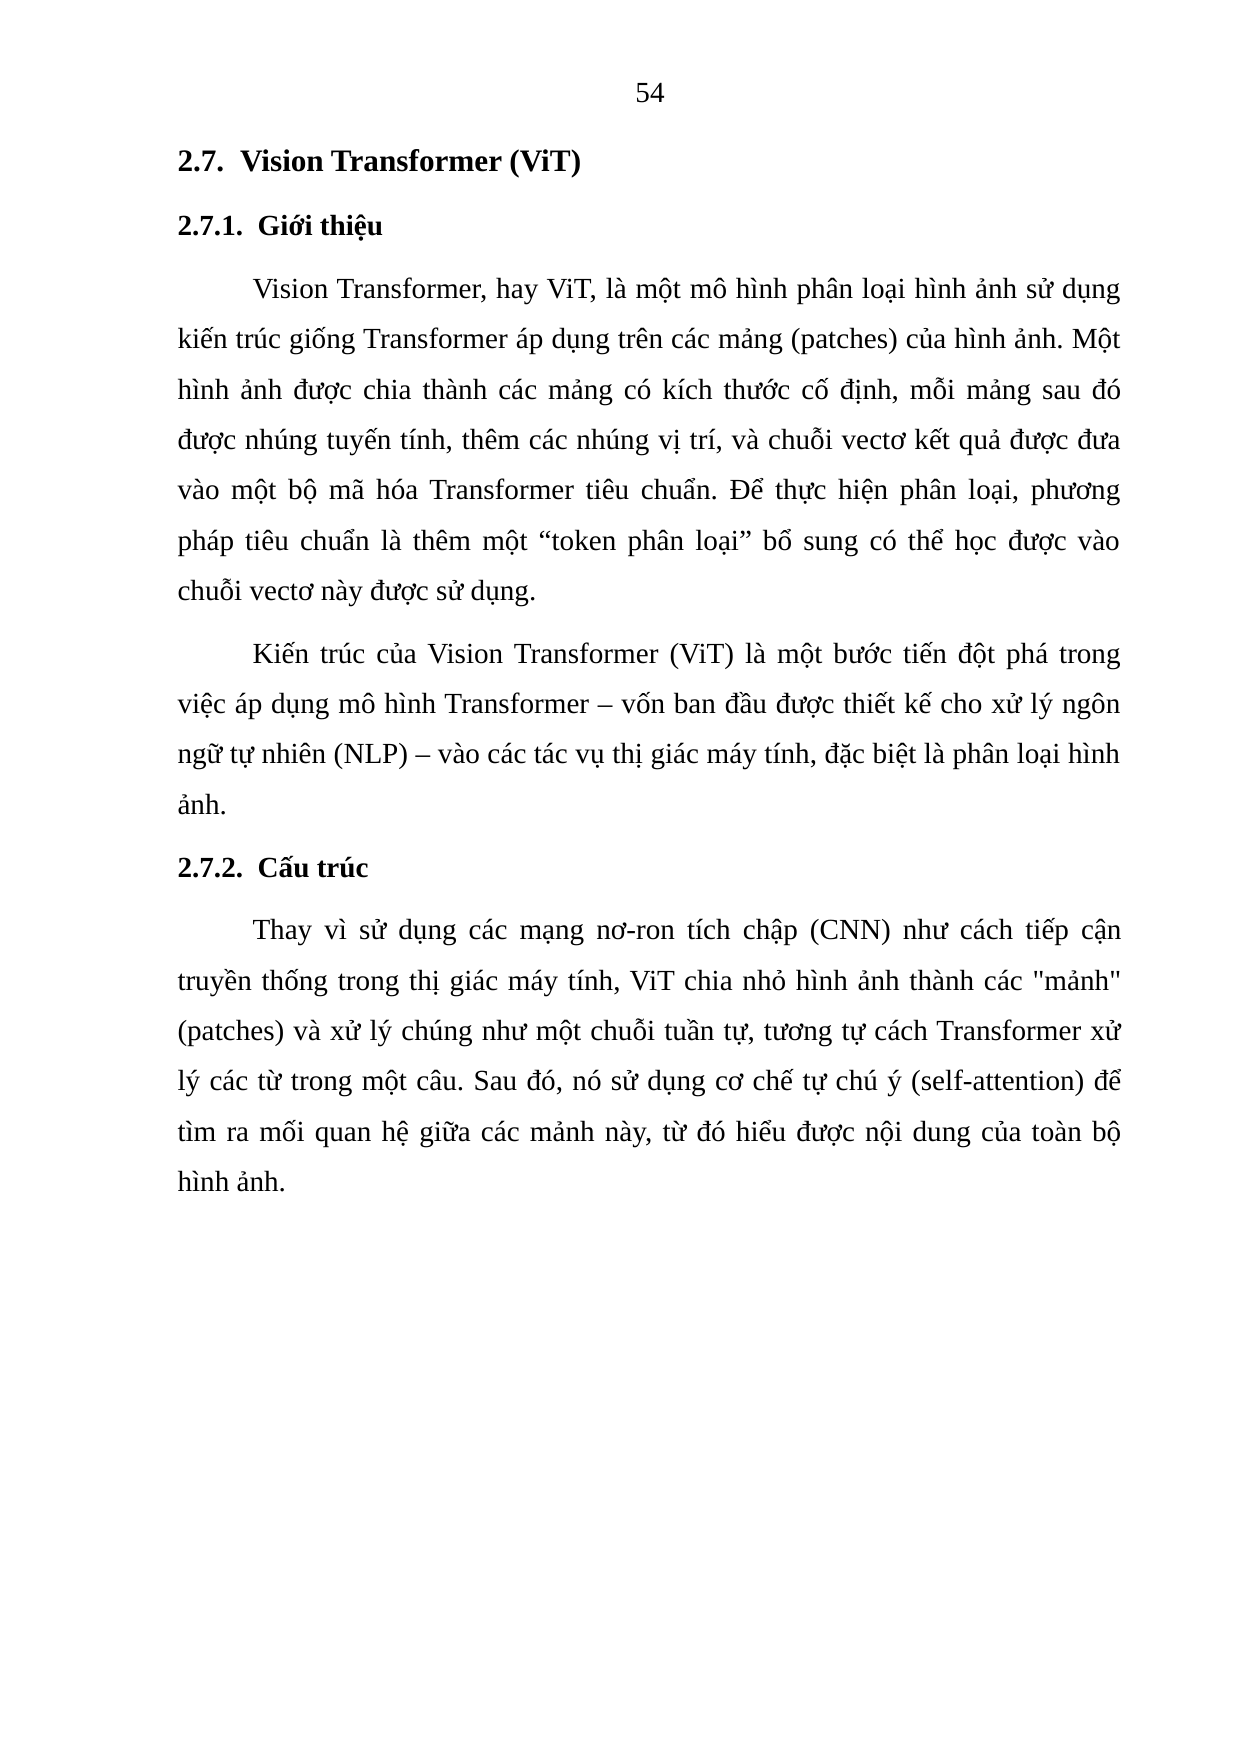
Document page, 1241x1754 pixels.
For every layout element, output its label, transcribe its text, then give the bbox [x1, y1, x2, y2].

subtitle Cấu trúc [177, 850, 1122, 883]
subtitle Vision Transformer (ViT) [177, 142, 1122, 178]
text Thay vì sử dụng các mạng nơ-ron tích chập (CNN) như cách tiếp cận truyền thống trong thị giác máy tính, ViT chia nhỏ hình ảnh thành các "mảnh" (patches) và xử lý chúng như một chuỗi tuần tự, tương tự cách Transformer xử lý các từ trong một câu. Sau đó, nó sử dụng cơ chế tự chú ý (self-attention) để tìm ra mối quan hệ giữa các mảnh này, từ đó hiểu được nội dung của toàn bộ hình ảnh. [177, 912, 1122, 1198]
text Vision Transformer, hay ViT, là một mô hình phân loại hình ảnh sử dụng kiến trúc giống Transformer áp dụng trên các mảng (patches) của hình ảnh. Một hình ảnh được chia thành các mảng có kích thước cố định, mỗi mảng sau đó được nhúng tuyến tính, thêm các nhúng vị trí, và chuỗi vectơ kết quả được đưa vào một bộ mã hóa Transformer tiêu chuẩn. Để thực hiện phân loại, phương pháp tiêu chuẩn là thêm một “token phân loại” bổ sung có thể học được vào chuỗi vectơ này được sử dụng. [177, 271, 1122, 607]
subtitle Giới thiệu [177, 208, 1122, 242]
text Kiến trúc của Vision Transformer (ViT) là một bước tiến đột phá trong việc áp dụng mô hình Transformer – vốn ban đầu được thiết kế cho xử lý ngôn ngữ tự nhiên (NLP) – vào các tác vụ thị giác máy tính, đặc biệt là phân loại hình ảnh. [177, 636, 1122, 820]
